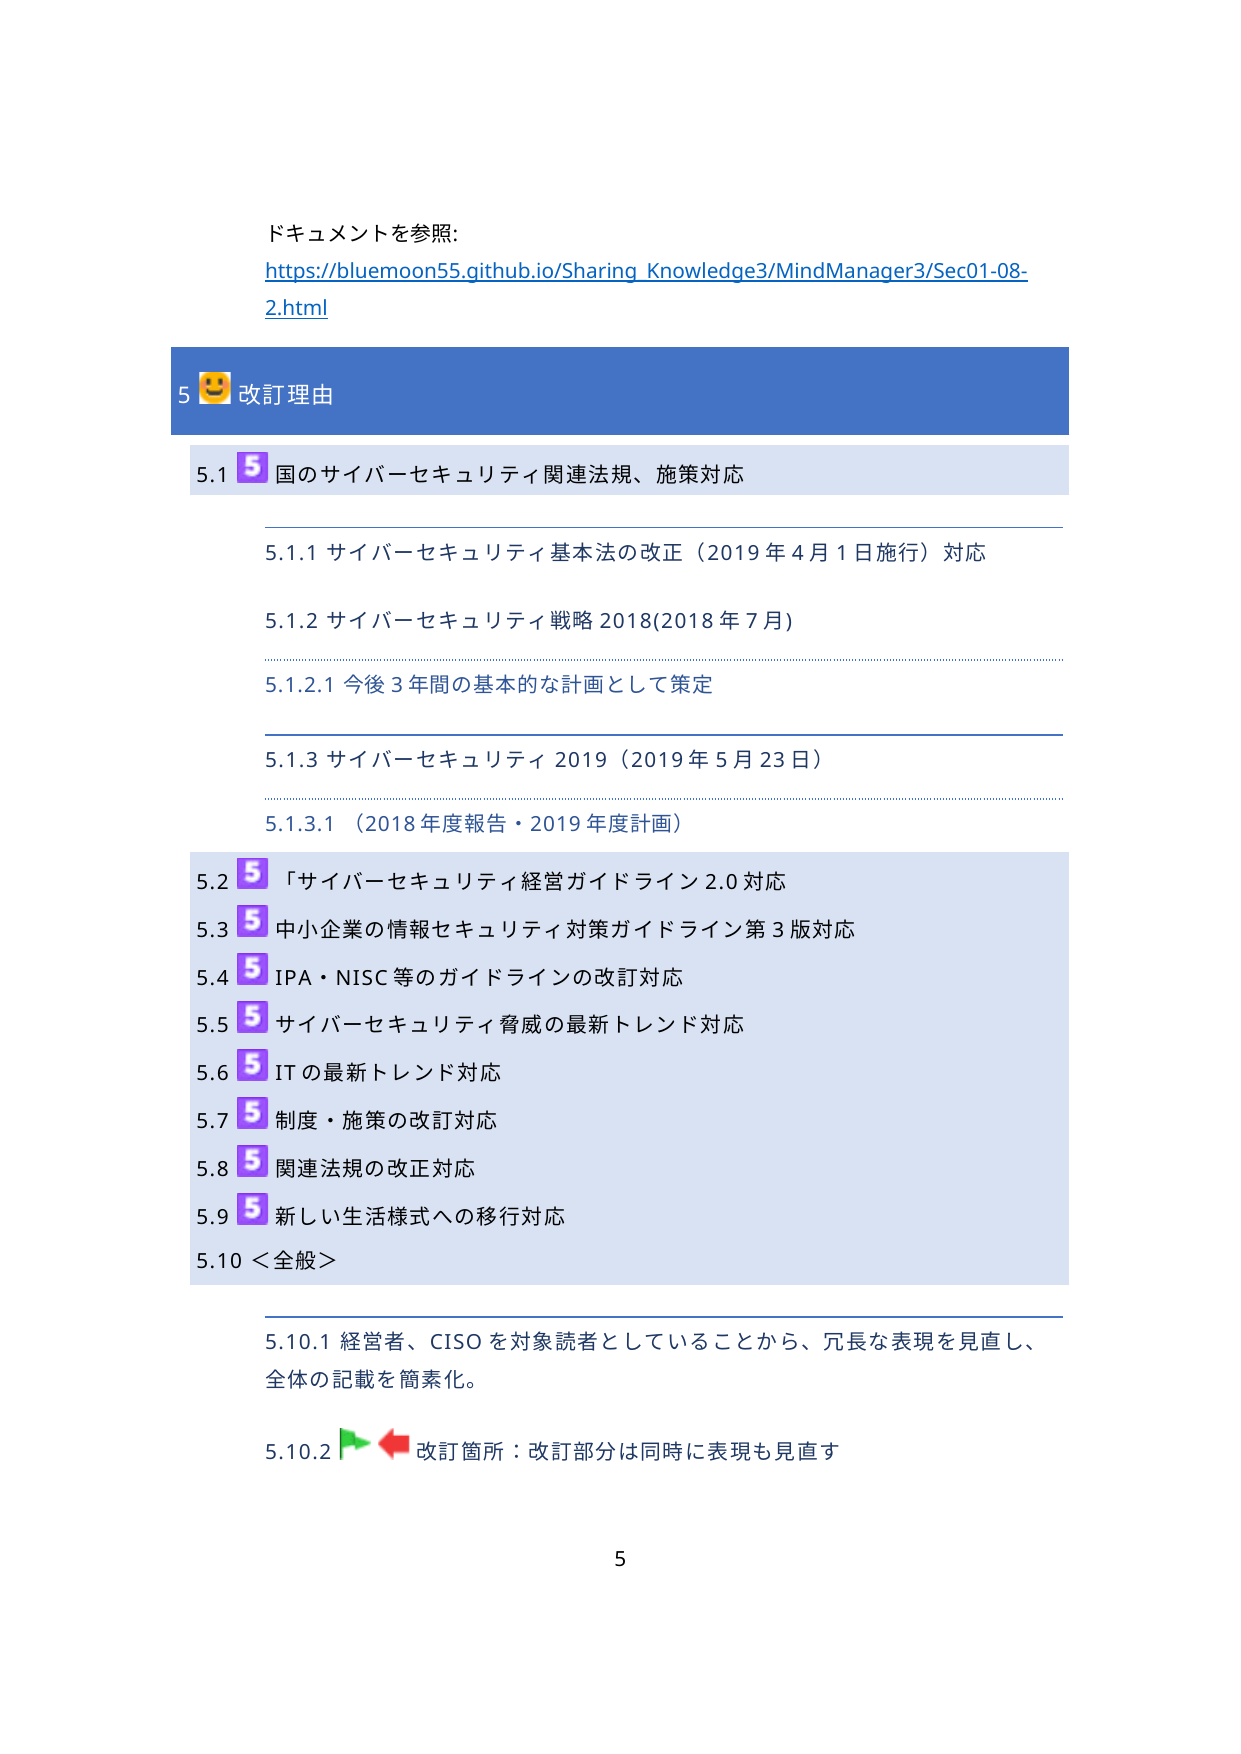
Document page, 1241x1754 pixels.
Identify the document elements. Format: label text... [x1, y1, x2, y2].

picture [378, 1428, 410, 1460]
picture [237, 1097, 269, 1129]
text サイバーセキュリティ脅威の最新トレンド対応 [196, 995, 1063, 1039]
text 国のサイバーセキュリティ関連法規、施策対応 [196, 452, 1063, 489]
text （2018年度報告・2019年度計画） [265, 798, 1063, 841]
picture [199, 372, 231, 404]
text ドキュメントを参照: https://bluemoon55.github.io/Sharing_Knowledge3/MindManager3/Sec01-08-2.html [265, 214, 1063, 327]
picture [237, 858, 269, 889]
text 制度・施策の改訂対応 [196, 1091, 1063, 1135]
picture [237, 1145, 269, 1177]
picture [339, 1428, 372, 1460]
text 改訂箇所：改訂部分は同時に表現も見直す [265, 1422, 1063, 1466]
text 新しい生活様式への移行対応 [196, 1187, 1063, 1231]
text 「サイバーセキュリティ経営ガイドライン2.0対応 [196, 858, 1063, 895]
text 関連法規の改正対応 [196, 1139, 1063, 1183]
text サイバーセキュリティ2019（2019年5月23日） [265, 736, 1063, 777]
text 今後3年間の基本的な計画として策定 [265, 659, 1063, 703]
text サイバーセキュリティ戦略2018(2018年7月) [265, 595, 1063, 638]
picture [237, 1001, 269, 1033]
picture [237, 953, 269, 985]
text 経営者、CISOを対象読者としていることから、冗長な表現を見直し、全体の記載を簡素化。 [265, 1318, 1063, 1397]
picture [237, 905, 269, 937]
picture [237, 452, 269, 483]
picture [237, 1049, 269, 1081]
text IPA・NISC等のガイドラインの改訂対応 [196, 947, 1063, 991]
text ITの最新トレンド対応 [196, 1043, 1063, 1087]
text サイバーセキュリティ基本法の改正（2019年4月1日施行）対応 [265, 528, 1063, 570]
text 改訂理由 [177, 354, 1063, 429]
picture [237, 1193, 269, 1225]
text ＜全般＞ [196, 1235, 1063, 1279]
text 中小企業の情報セキュリティ対策ガイドライン第3版対応 [196, 899, 1063, 943]
